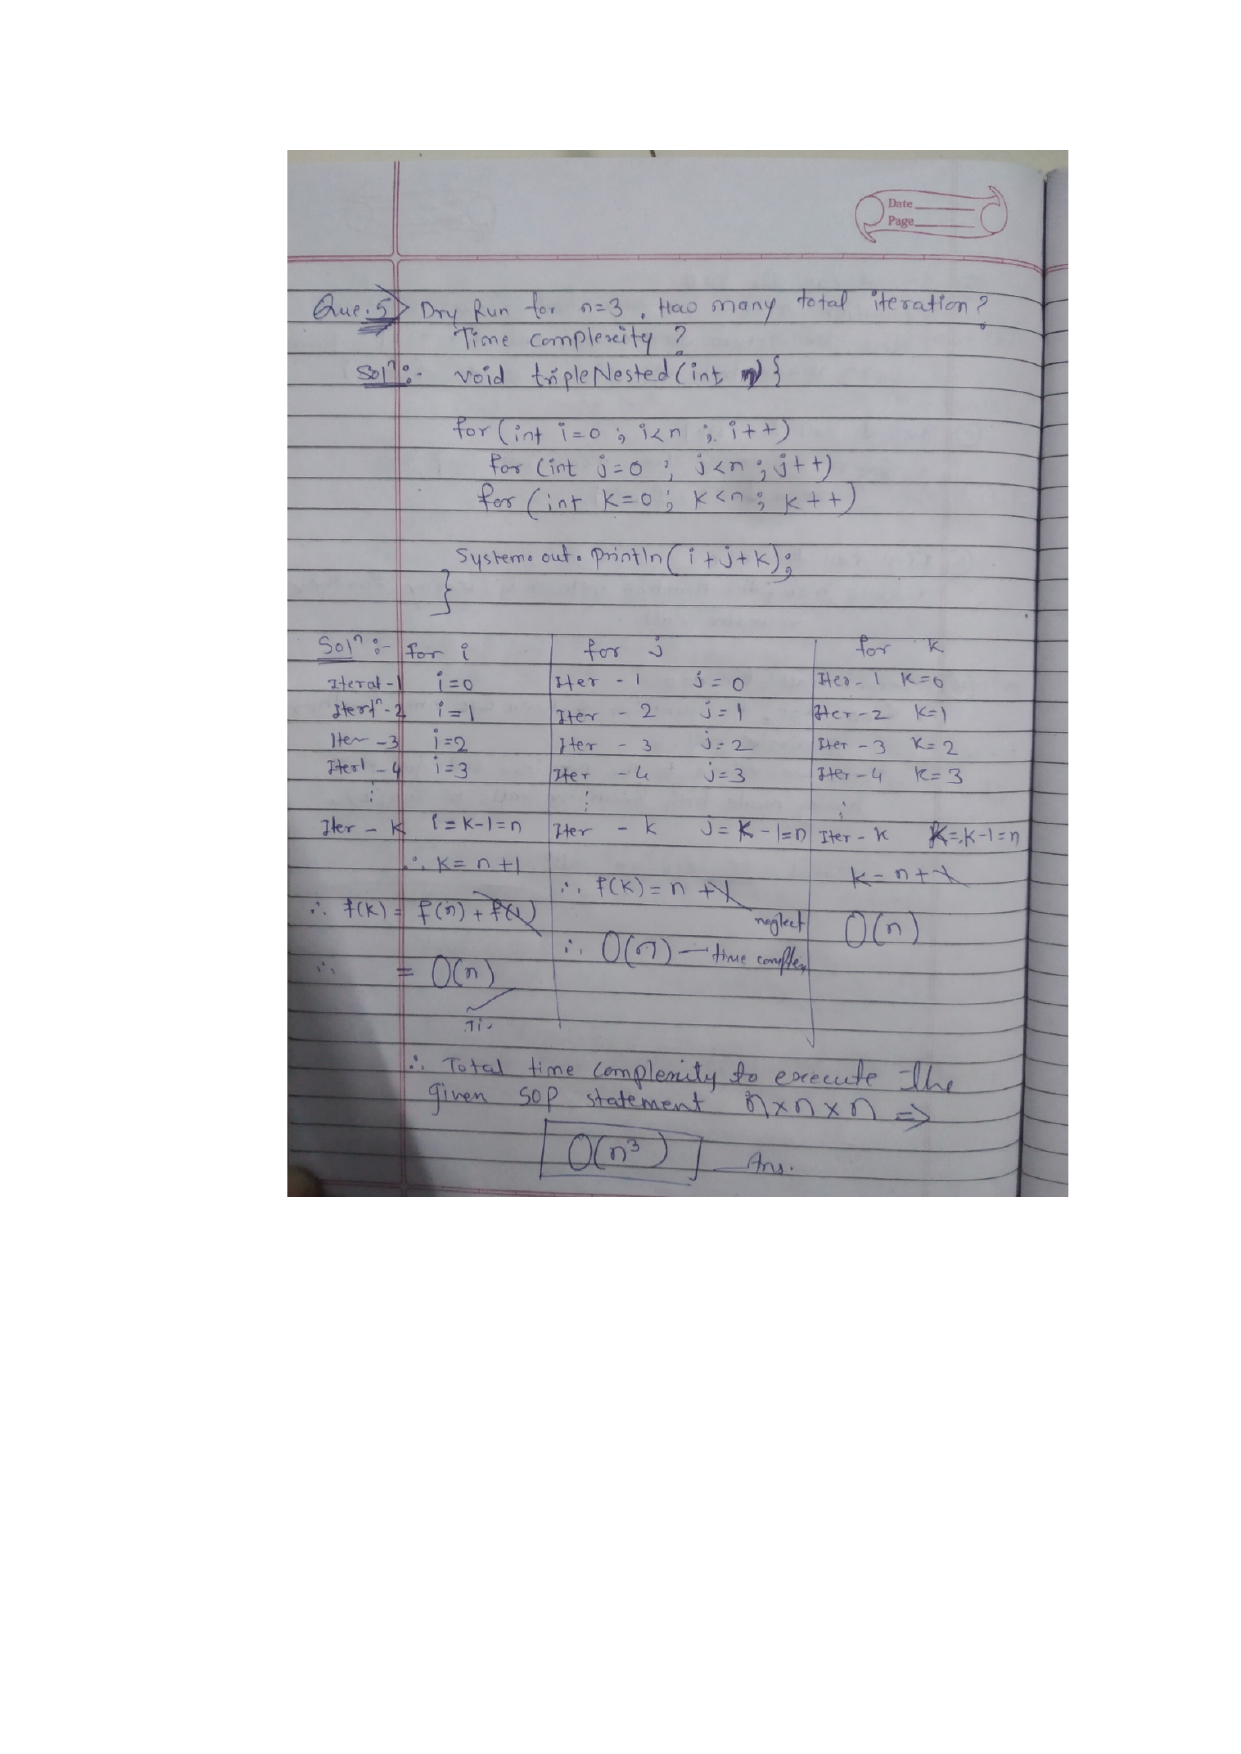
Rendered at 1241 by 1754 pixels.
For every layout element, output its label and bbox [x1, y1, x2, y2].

picture [287, 151, 1069, 1197]
